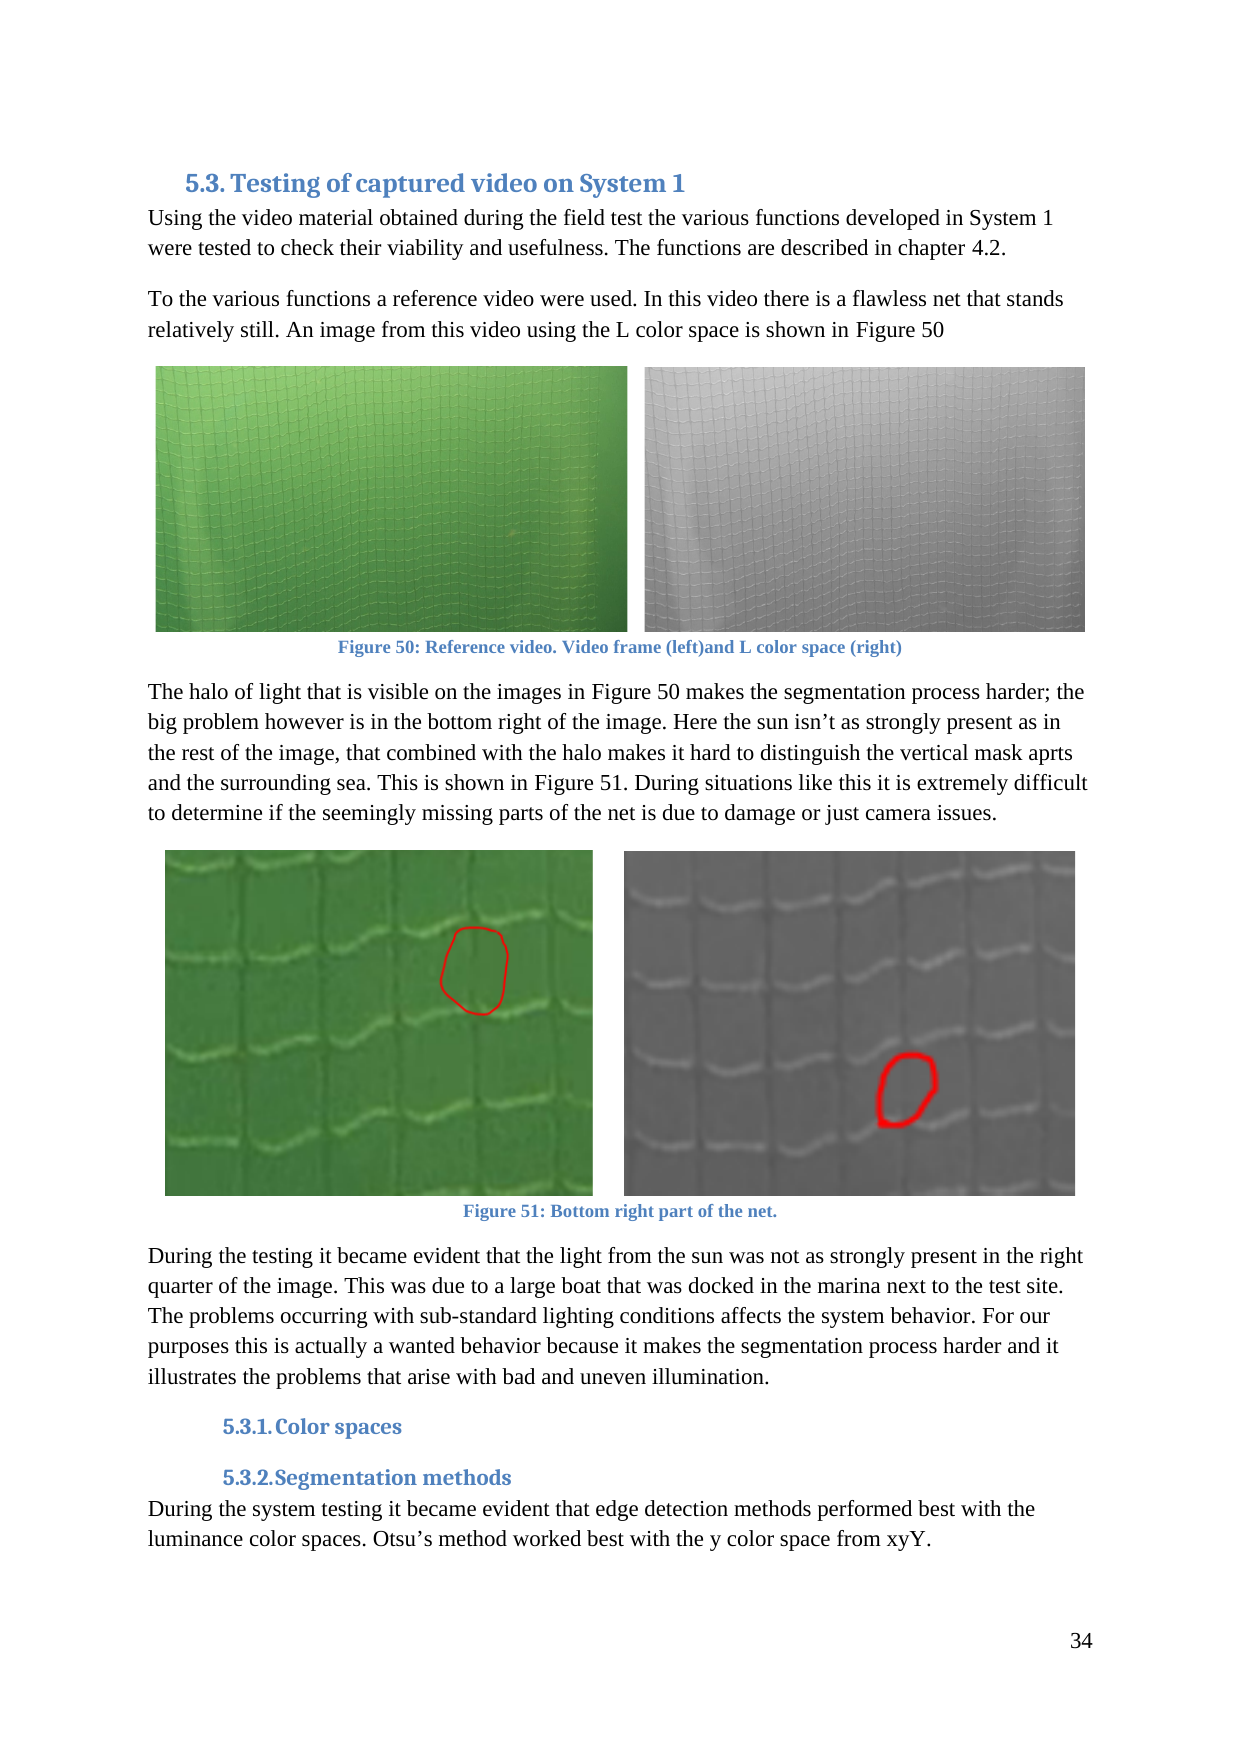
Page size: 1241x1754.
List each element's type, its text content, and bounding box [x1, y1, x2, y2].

picture [155, 366, 628, 632]
subtitle Testing of captured video on System 1 [185, 168, 1093, 199]
picture [624, 851, 1075, 1196]
text During the system testing it became evident that edge detection methods performed best with the luminance color spaces. Otsu’s method worked best with the y color space from xyY. [148, 1495, 1093, 1552]
text To the various functions a reference video were used. In this video there is a flawless net that stands relatively still. An image from this video using the L color space is shown in Figure 48 [148, 285, 1093, 342]
picture [165, 850, 596, 1196]
text Figure 50: Reference video. Video frame (left)and L color space (right) [148, 636, 1093, 657]
text During the testing it became evident that the light from the sun was not as strongly present in the right quarter of the image. This was due to a large boat that was docked in the marina next to the test site. The problems occurring with sub-standard lighting conditions affects the system behavior. For our purposes this is actually a wanted behavior because it makes the segmentation process harder and it illustrates the problems that arise with bad and uneven illumination. [148, 1242, 1093, 1389]
text Figure 51: Bottom right part of the net. [148, 1199, 1093, 1221]
picture [644, 367, 1085, 632]
text The halo of light that is visible on the images in Figure 48 makes the segmentation process harder; the big problem however is in the bottom right of the image. Here the sun isn’t as strongly present as in the rest of the image, that combined with the halo makes it hard to distinguish the vertical mask aprts and the surrounding sea. This is shown in Figure 49. During situations like this it is extremely difficult to determine if the seemingly missing parts of the net is due to damage or just camera issues. [148, 678, 1093, 825]
subtitle Color spaces [223, 1414, 1093, 1440]
subtitle Segmentation methods [223, 1465, 1093, 1491]
text Using the video material obtained during the field test the various functions developed in System 1 were tested to check their viability and usefulness. The functions are described in chapter 4.2. [148, 204, 1093, 261]
